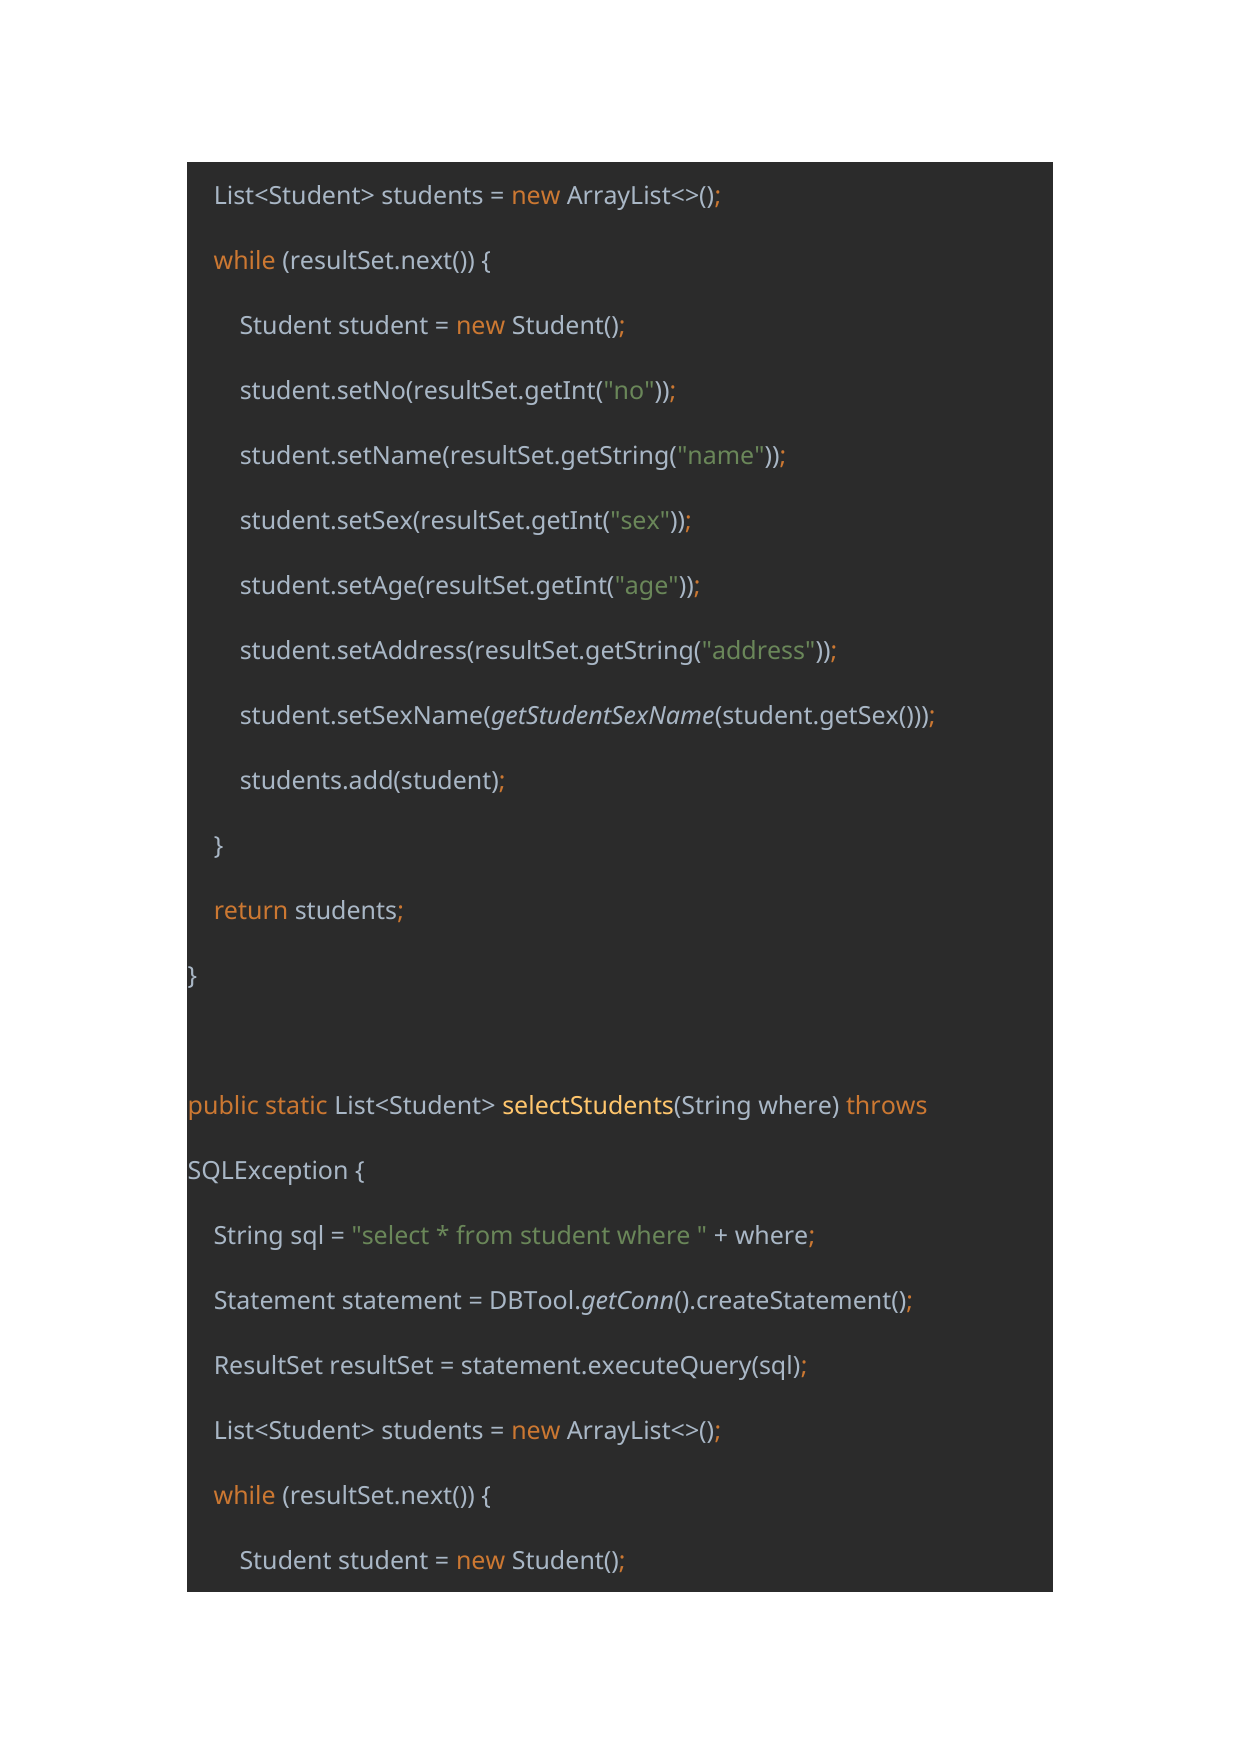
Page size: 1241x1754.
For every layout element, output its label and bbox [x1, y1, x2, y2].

text [187, 162, 1053, 1592]
